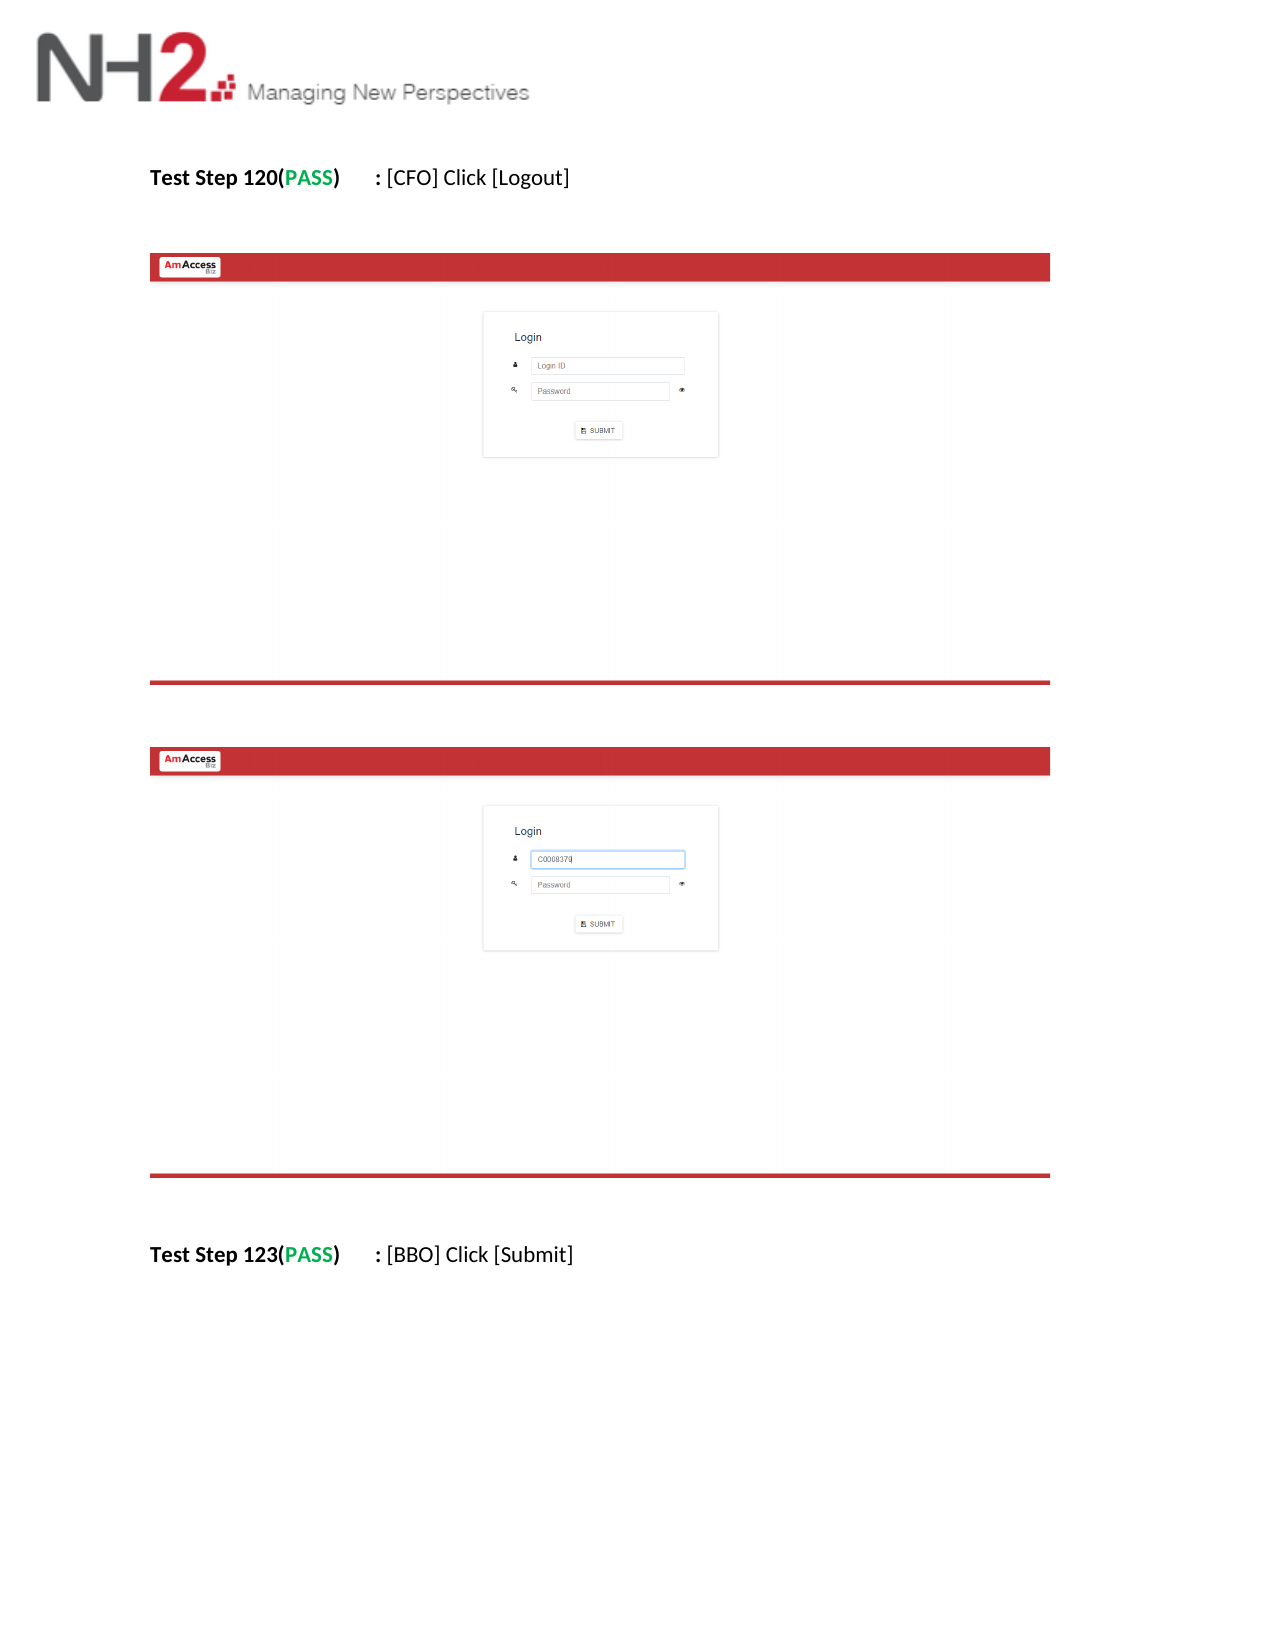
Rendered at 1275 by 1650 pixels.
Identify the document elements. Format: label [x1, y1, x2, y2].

picture [150, 253, 1050, 685]
picture [150, 747, 1050, 1178]
picture [26, 23, 540, 111]
text [150, 133, 1125, 1269]
